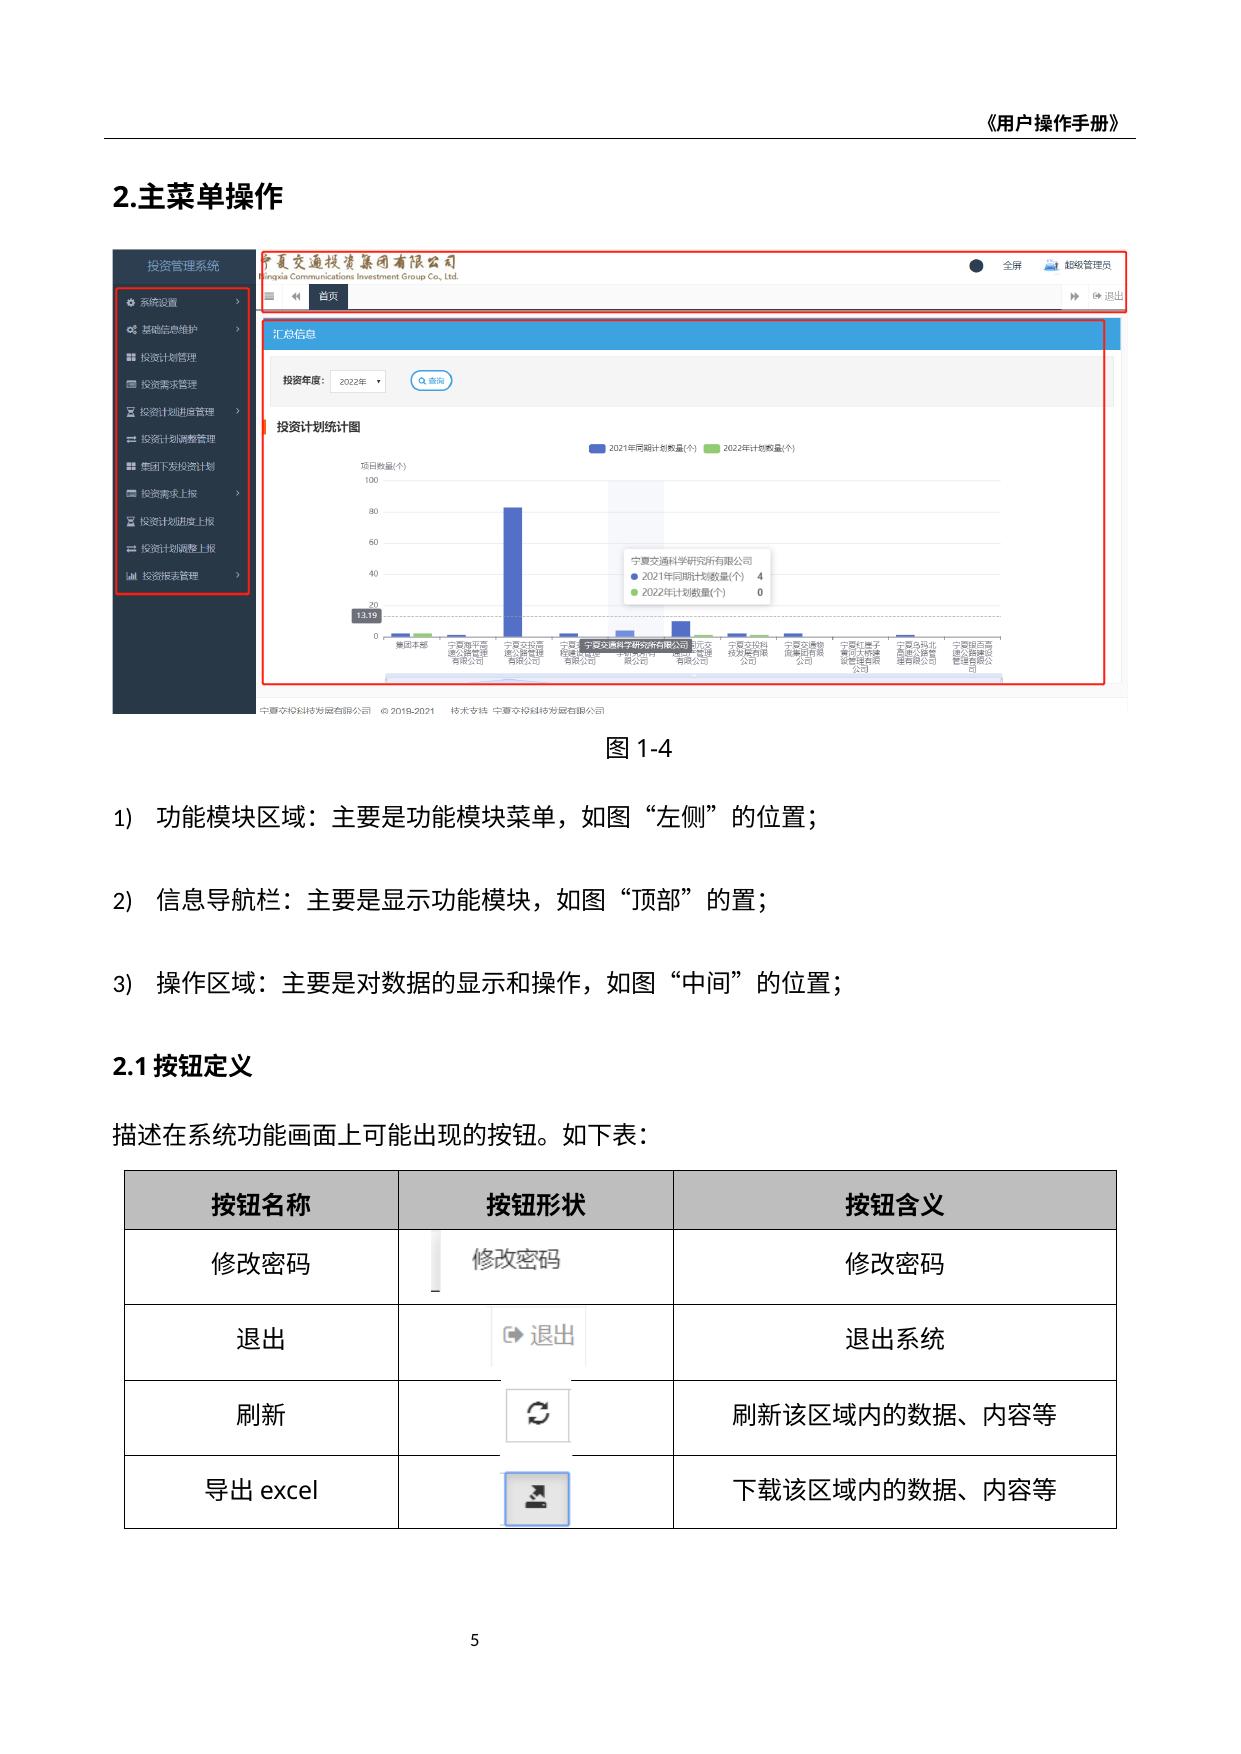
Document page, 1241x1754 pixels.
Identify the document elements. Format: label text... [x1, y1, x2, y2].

table_cell 导出excel [125, 1456, 398, 1528]
table_header 按钮形状 [399, 1171, 673, 1229]
table_cell 刷新 [125, 1381, 398, 1455]
table_cell [399, 1381, 673, 1455]
table_cell 修改密码 [125, 1230, 398, 1304]
list 2.主菜单操作 [112, 162, 1128, 227]
table_cell 退出 [125, 1305, 398, 1380]
table_cell 刷新该区域内的数据、内容等 [674, 1381, 1116, 1455]
list 功能模块区域：主要是功能模块菜单，如图“左侧”的位置； [112, 783, 1128, 848]
table_cell [399, 1305, 673, 1380]
table_cell 修改密码 [674, 1230, 1116, 1304]
table_header 按钮含义 [674, 1171, 1116, 1229]
table_cell [399, 1456, 499, 1528]
table_header 按钮名称 [125, 1171, 398, 1229]
table_cell 下载该区域内的数据、内容等 [674, 1456, 1116, 1528]
list 操作区域：主要是对数据的显示和操作，如图“中间”的位置； [112, 949, 1128, 1014]
table_cell [573, 1456, 673, 1528]
picture [501, 1380, 572, 1449]
text 图1-4 [112, 729, 1128, 765]
picture [499, 1455, 573, 1528]
list 2.1按钮定义 [112, 1032, 1128, 1097]
text 描述在系统功能画面上可能出现的按钮。如下表： [112, 1116, 1128, 1152]
picture [486, 1305, 587, 1367]
picture [431, 1230, 642, 1292]
picture [112, 248, 1128, 714]
table_cell 退出系统 [674, 1305, 1116, 1380]
list 信息导航栏：主要是显示功能模块，如图“顶部”的置； [112, 866, 1128, 931]
table_cell [399, 1230, 673, 1304]
